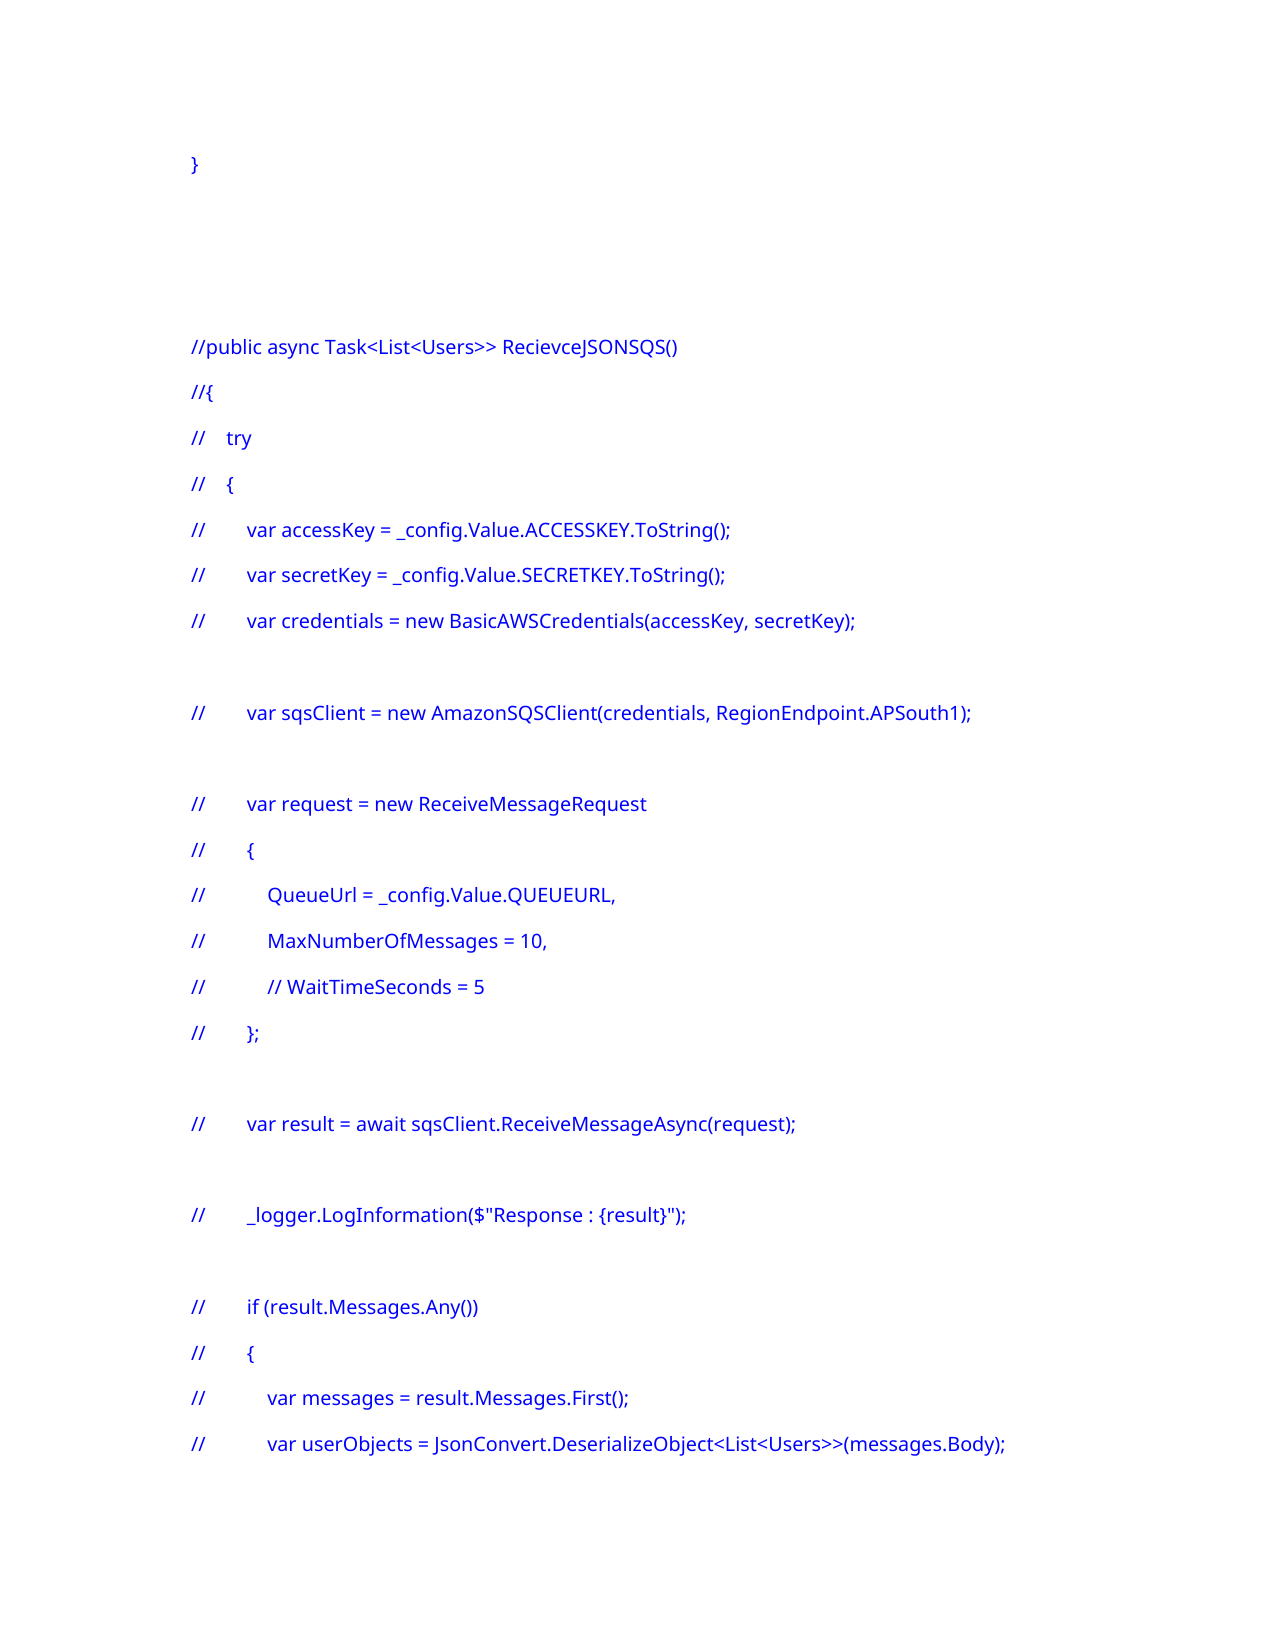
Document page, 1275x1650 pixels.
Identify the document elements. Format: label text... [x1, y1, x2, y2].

text // _logger.LogInformation($"Response : {result}"); [150, 1202, 1125, 1229]
text // var result = await sqsClient.ReceiveMessageAsync(request); [150, 1110, 1125, 1137]
text // // WaitTimeSeconds = 5 [150, 973, 1125, 1000]
text // var userObjects = JsonConvert.DeserializeObject<List<Users>>(messages.Body); [150, 1430, 1125, 1457]
text //public async Task<List<Users>> RecievceJSONSQS() [150, 333, 1125, 360]
text // }; [150, 1019, 1125, 1046]
text // if (result.Messages.Any()) [150, 1293, 1125, 1320]
text // var request = new ReceiveMessageRequest [150, 790, 1125, 817]
text // QueueUrl = _config.Value.QUEUEURL, [150, 882, 1125, 909]
text //{ [150, 379, 1125, 406]
text // try [150, 424, 1125, 451]
text } [150, 150, 1125, 177]
text // var secretKey = _config.Value.SECRETKEY.ToString(); [150, 562, 1125, 588]
text // var credentials = new BasicAWSCredentials(accessKey, secretKey); [150, 607, 1125, 634]
text // var accessKey = _config.Value.ACCESSKEY.ToString(); [150, 516, 1125, 543]
text // { [150, 470, 1125, 497]
text // { [150, 1339, 1125, 1366]
text // MaxNumberOfMessages = 10, [150, 927, 1125, 954]
text // var sqsClient = new AmazonSQSClient(credentials, RegionEndpoint.APSouth1); [150, 699, 1125, 726]
text // { [150, 836, 1125, 863]
text // var messages = result.Messages.First(); [150, 1385, 1125, 1412]
